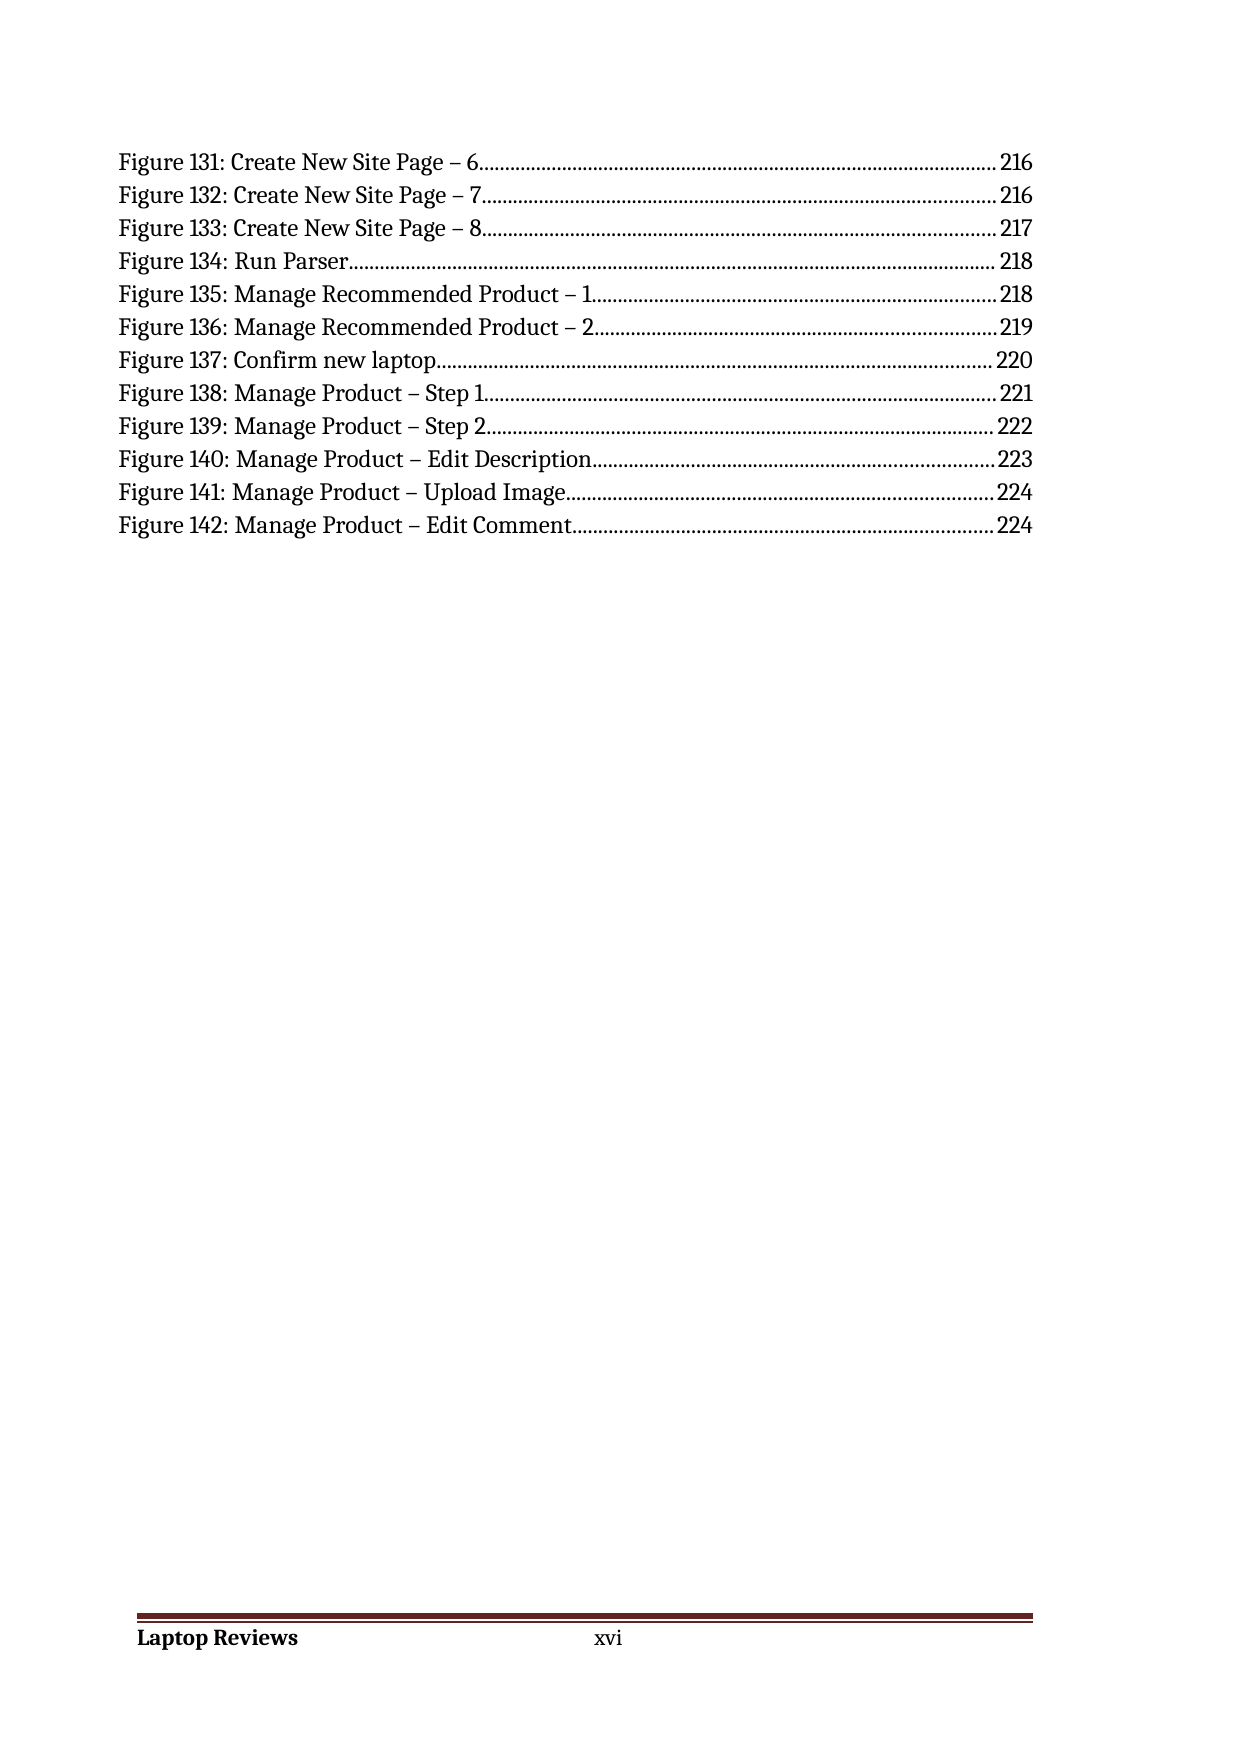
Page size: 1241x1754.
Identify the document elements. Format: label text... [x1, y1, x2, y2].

text Figure 138: Manage Product – Step 1 221 [118, 379, 1033, 408]
text Figure 135: Manage Recommended Product – 1 218 [118, 280, 1033, 308]
text Figure 134: Run Parser 218 [118, 247, 1033, 276]
text Figure 140: Manage Product – Edit Description 223 [118, 445, 1033, 474]
text Figure 142: Manage Product – Edit Comment 224 [118, 511, 1033, 540]
text Figure 131: Create New Site Page – 6 216 [118, 148, 1033, 176]
text Figure 141: Manage Product – Upload Image 224 [118, 478, 1033, 507]
text Figure 137: Confirm new laptop 220 [118, 346, 1033, 374]
text Figure 133: Create New Site Page – 8 217 [118, 214, 1033, 242]
text Figure 132: Create New Site Page – 7 216 [118, 181, 1033, 209]
text Figure 136: Manage Recommended Product – 2 219 [118, 313, 1033, 342]
text Figure 139: Manage Product – Step 2 222 [118, 412, 1033, 441]
